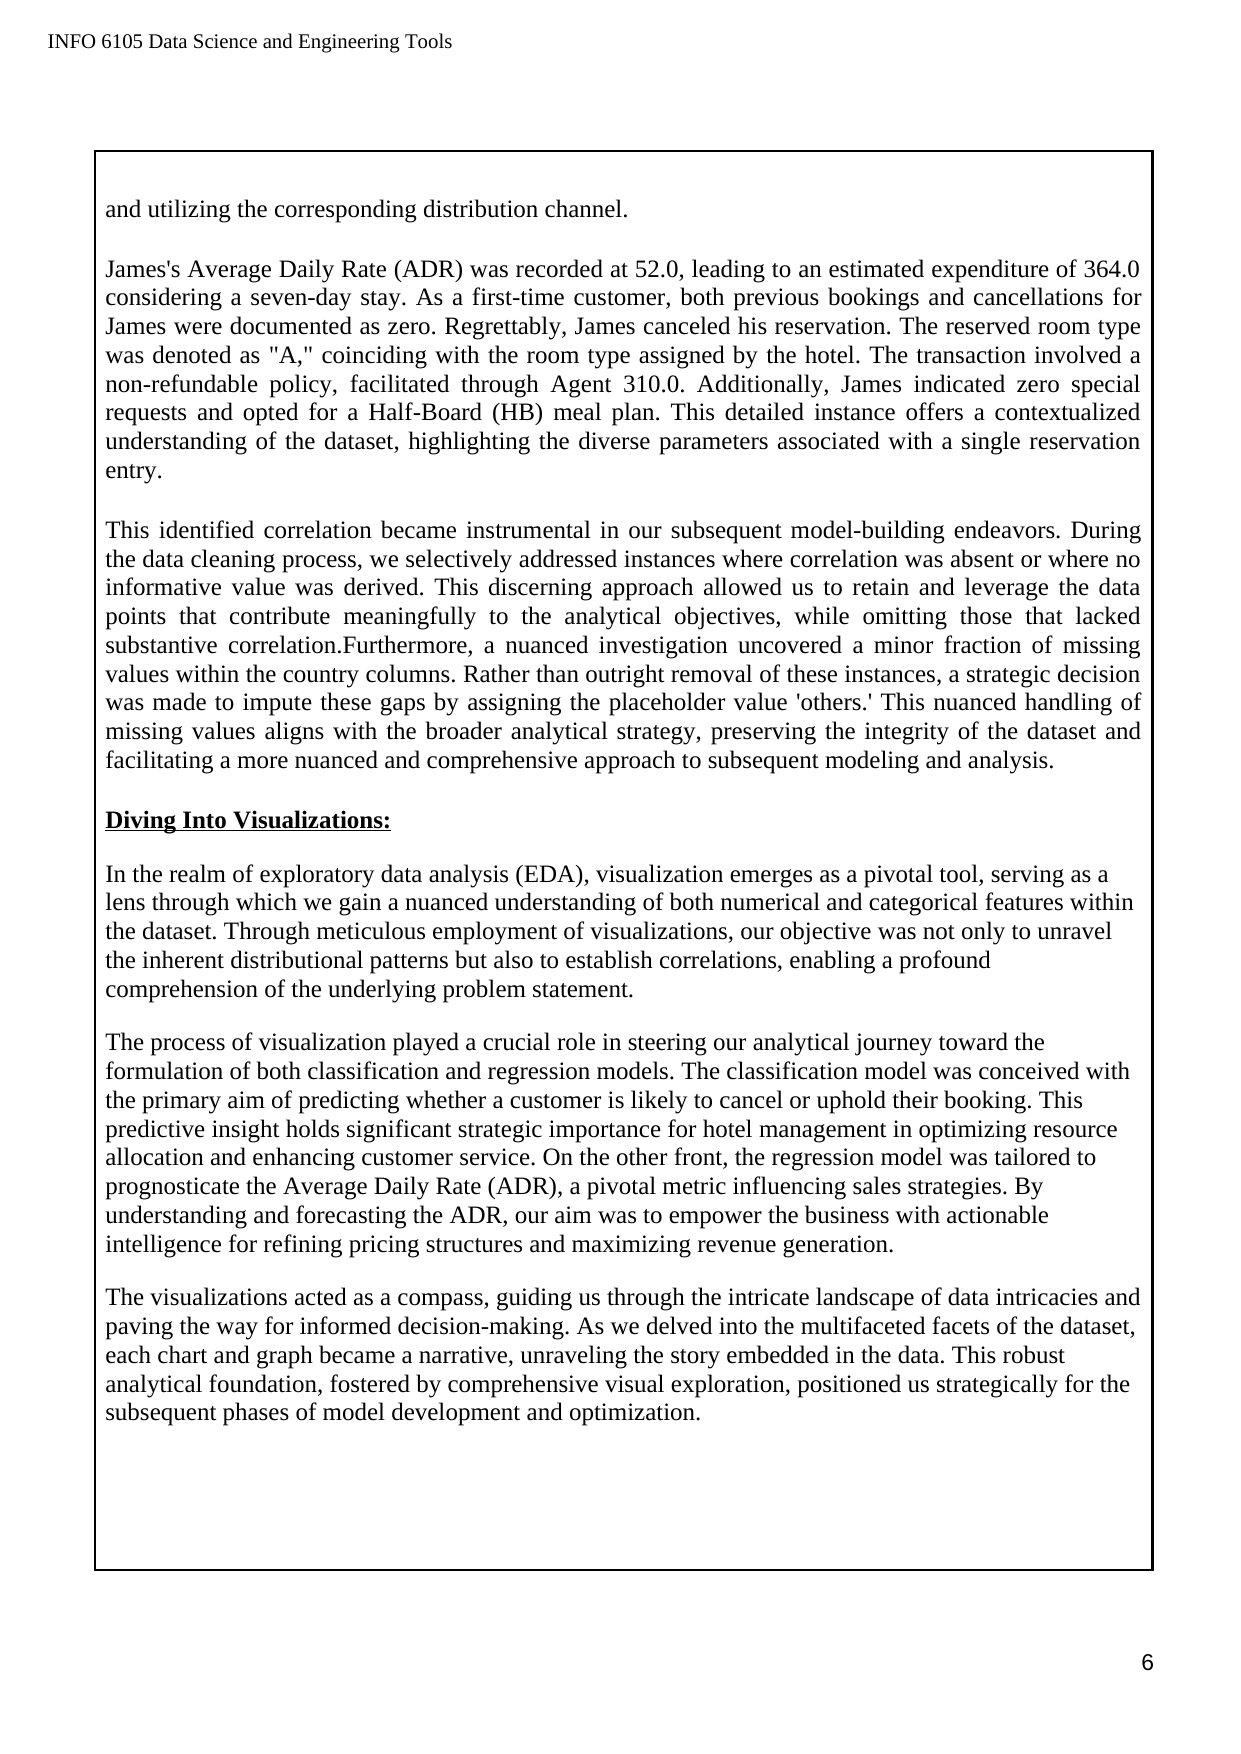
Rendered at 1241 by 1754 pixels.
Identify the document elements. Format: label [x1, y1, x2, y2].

table_header [96, 152, 1151, 1569]
